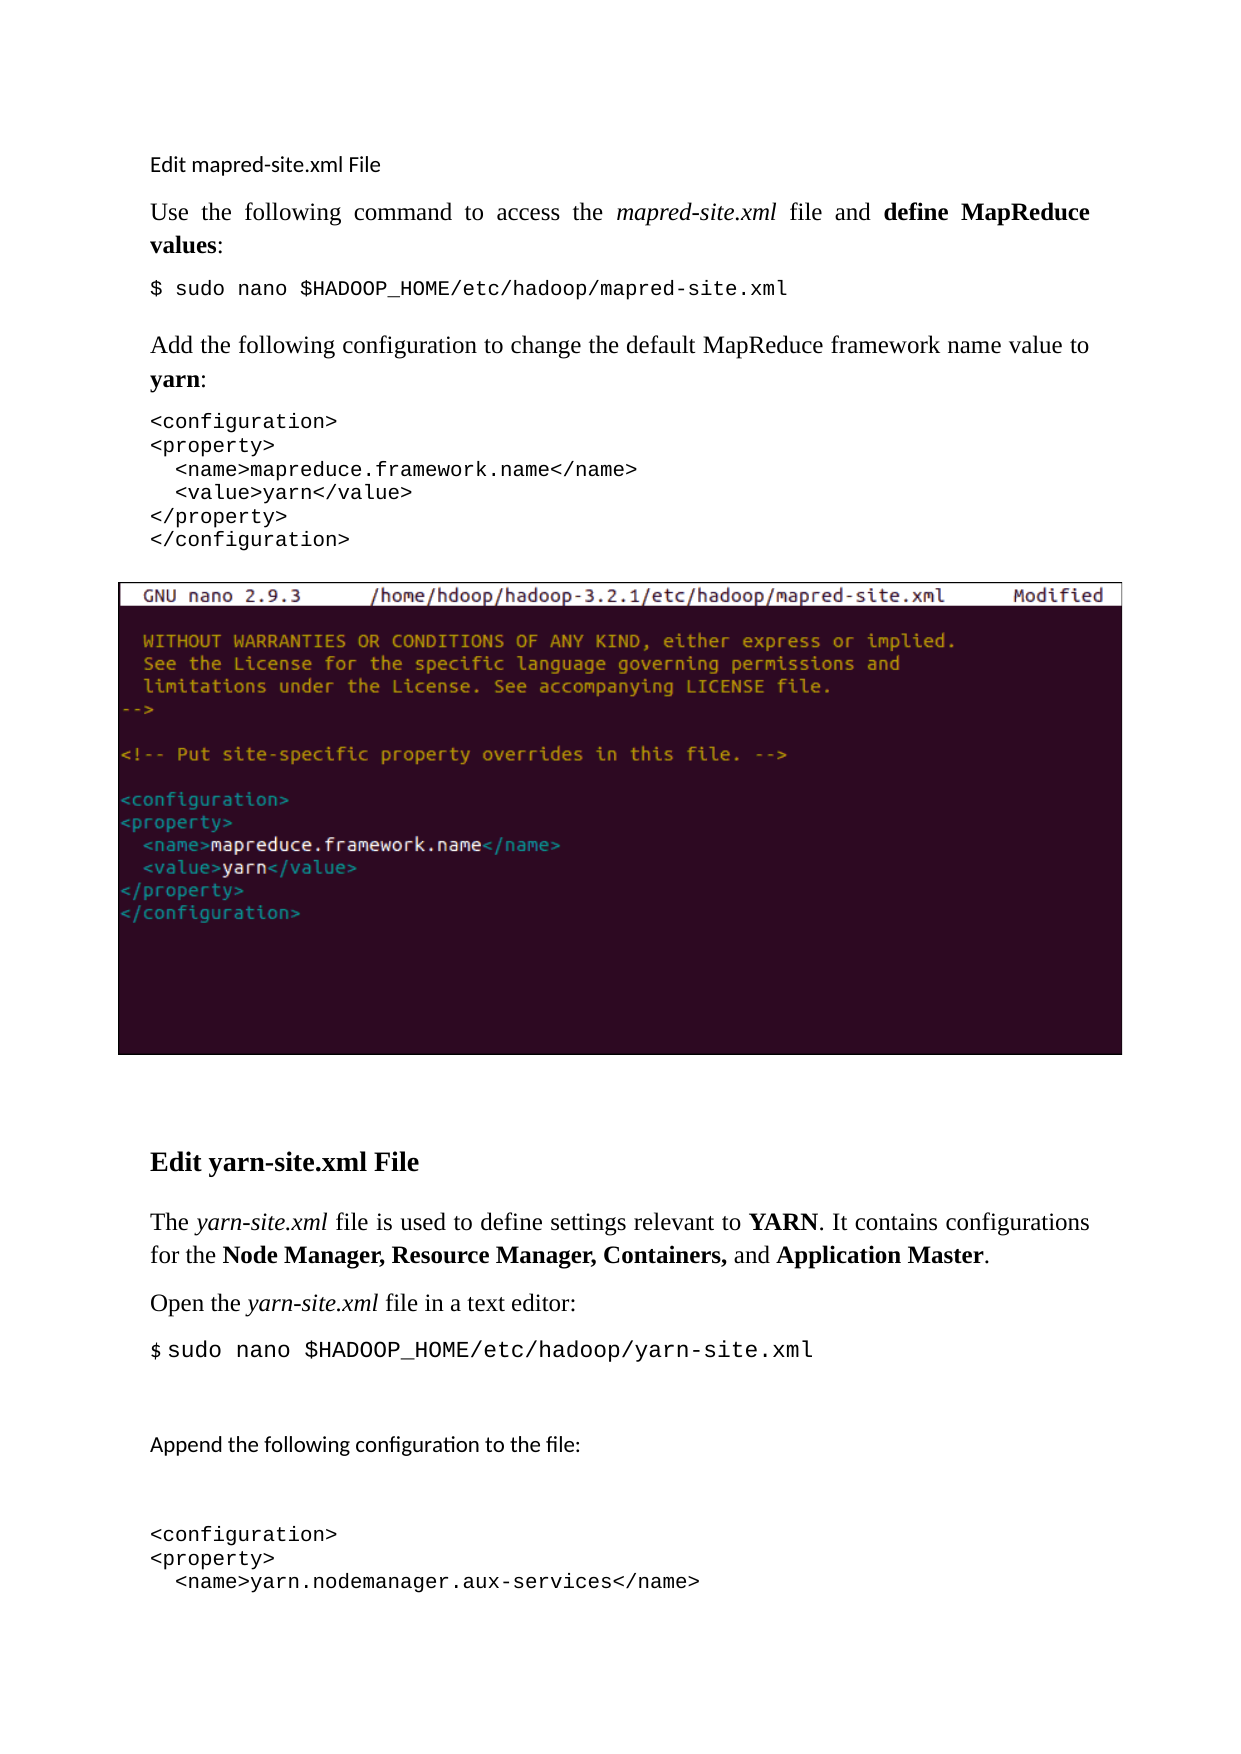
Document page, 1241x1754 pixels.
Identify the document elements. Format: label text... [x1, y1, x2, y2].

picture [118, 582, 1123, 1055]
subtitle Edit yarn-site.xml File [150, 1146, 1090, 1178]
text The yarn-site.xml file is used to define settings relevant to YARN. It contains configurations for the Node Manager, Resource Manager, Containers, and Application Master. [150, 1207, 1090, 1269]
text <value>yarn</value> [150, 482, 1090, 506]
text </property> [150, 506, 1090, 529]
text <name>yarn.nodemanager.aux-services</name> [150, 1571, 1090, 1595]
text Add the following configuration to change the default MapReduce framework name value to yarn: [150, 331, 1090, 392]
text </configuration> [150, 529, 1090, 553]
text <property> [150, 1548, 1090, 1571]
text <property> [150, 435, 1090, 458]
text <configuration> [150, 1524, 1090, 1548]
text Open the yarn-site.xml file in a text editor: [150, 1288, 1090, 1316]
text $ sudo nano $HADOOP_HOME/etc/hadoop/yarn-site.xml [150, 1335, 1090, 1364]
text $ sudo nano $HADOOP_HOME/etc/hadoop/mapred-site.xml [150, 277, 1090, 301]
text <configuration> [150, 411, 1090, 435]
text Append the following configuration to the file: [150, 1430, 1090, 1458]
text Edit mapred-site.xml File [150, 150, 1090, 178]
text <name>mapreduce.framework.name</name> [150, 458, 1090, 482]
text Use the following command to access the mapred-site.xml file and define MapReduce values: [150, 197, 1090, 259]
